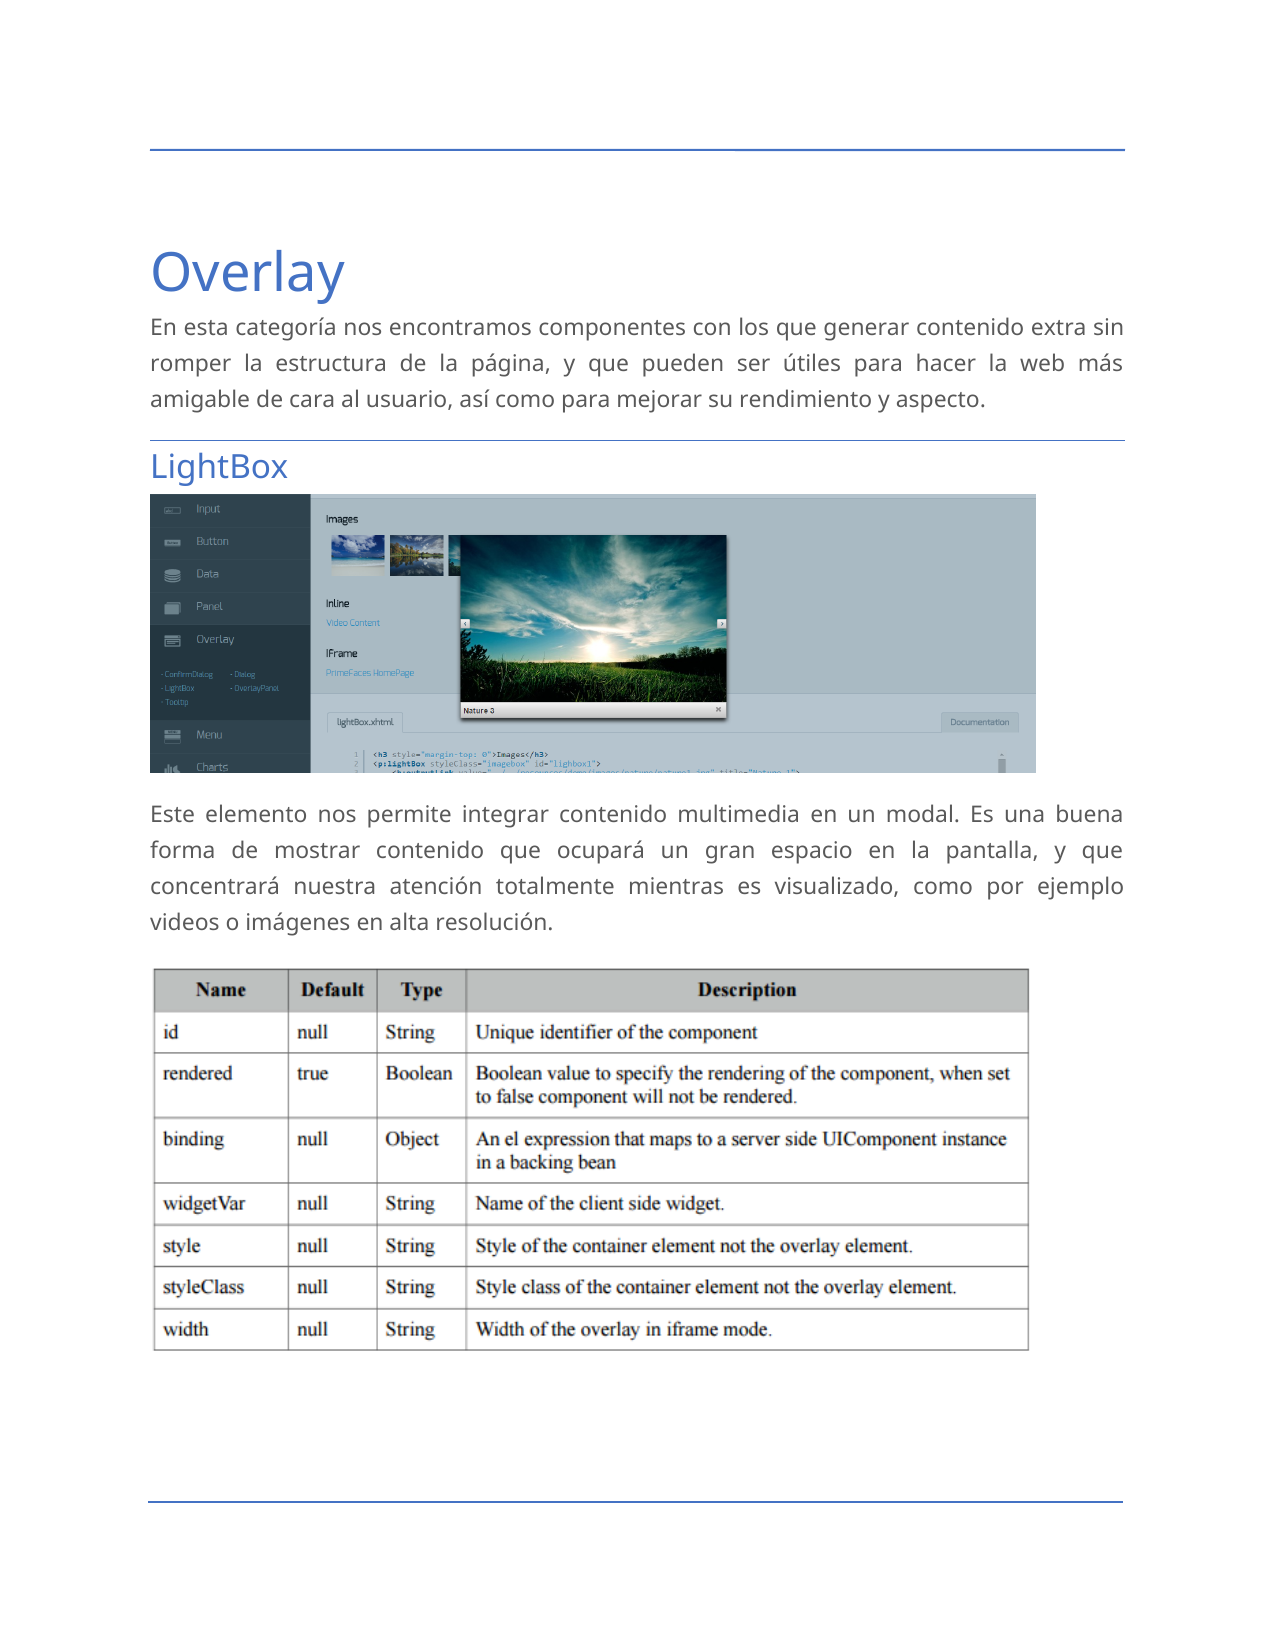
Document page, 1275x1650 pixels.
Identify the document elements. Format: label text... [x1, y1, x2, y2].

picture [150, 962, 1036, 1355]
subtitle Overlay [150, 233, 1125, 307]
text En esta categoría nos encontramos componentes con los que generar contenido extra sin romper la estructura de la página, y que pueden ser útiles para hacer la web más amigable de cara al usuario, así como para mejorar su rendimiento y aspecto. [150, 311, 1125, 414]
subtitle LightBox [150, 441, 1125, 488]
picture [150, 494, 1036, 773]
text Este elemento nos permite integrar contenido multimedia en un modal. Es una buena forma de mostrar contenido que ocupará un gran espacio en la pantalla, y que concentrará nuestra atención totalmente mientras es visualizado, como por ejemplo videos o imágenes en alta resolución. [150, 798, 1125, 937]
